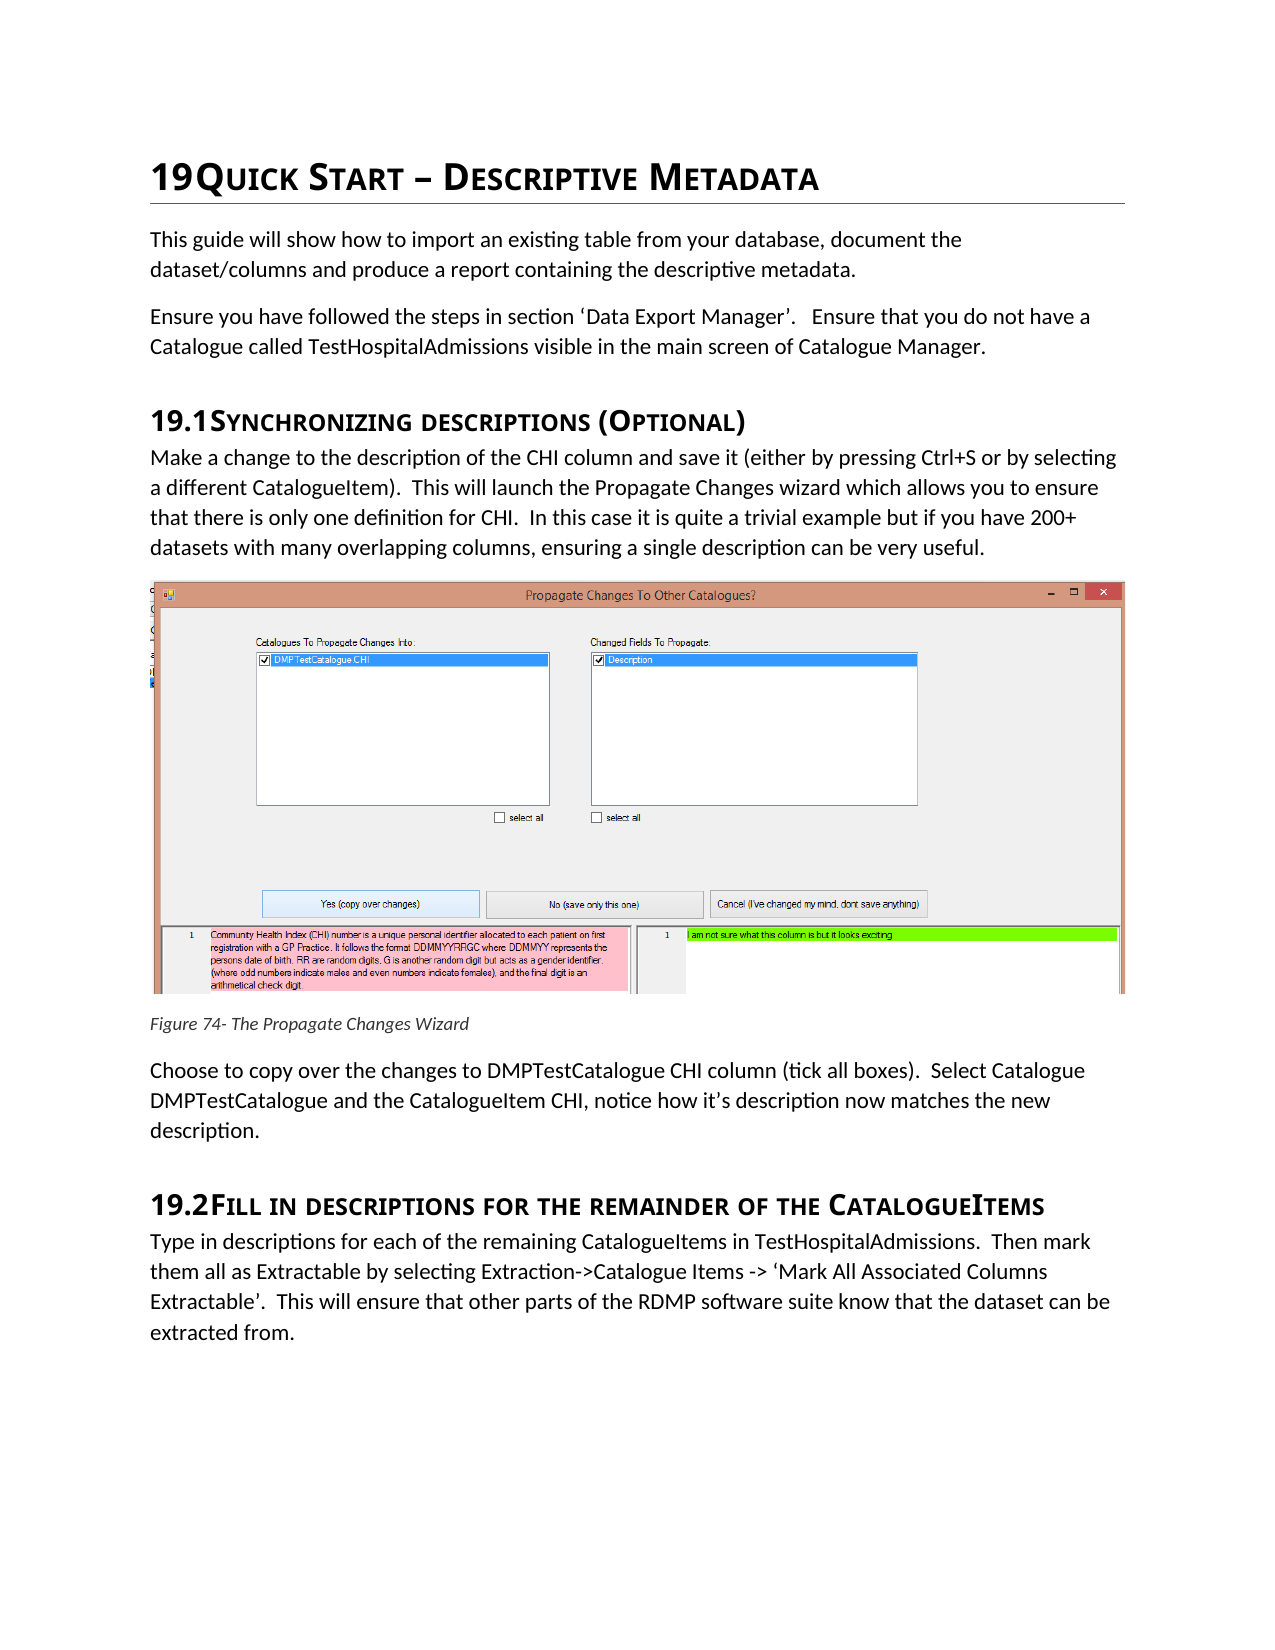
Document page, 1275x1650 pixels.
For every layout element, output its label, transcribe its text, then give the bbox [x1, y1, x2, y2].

text Make a change to the description of the CHI column and save it (either by pressing Ctrl+S or by selecting a different CatalogueItem). This will launch the Propagate Changes wizard which allows you to ensure that there is only one definition for CHI. In this case it is quite a trivial example but if you have 200+ datasets with many overlapping columns, ensuring a single description can be very useful. [150, 443, 1125, 561]
picture [150, 580, 1125, 994]
text Type in descriptions for each of the remaining CatalogueItems in TestHospitalAdmissions. Then mark them all as Extractable by selecting Extraction->Catalogue Items -> ‘Mark All Associated Columns Extractable’. This will ensure that other parts of the RDMP software suite know that the dataset can be extracted from. [150, 1227, 1125, 1346]
text This guide will show how to import an existing table from your database, document the dataset/columns and produce a report containing the descriptive metadata. [150, 225, 1125, 283]
text Choose to copy over the changes to DMPTestCatalogue CHI column (tick all boxes). Select Catalogue DMPTestCatalogue and the CatalogueItem CHI, notice how it’s description now matches the new description. [150, 1056, 1125, 1144]
subtitle Synchronizing descriptions (Optional) [150, 400, 1125, 439]
subtitle Quick Start – Descriptive Metadata [150, 150, 1125, 203]
text Ensure you have followed the steps in section ‘Quick Start - Test Environment Setup’. Ensure that you do not have a Catalogue called TestHospitalAdmissions visible in the main screen of Catalogue Manager. [150, 302, 1125, 360]
text Figure 74- The Propagate Changes Wizard [150, 1012, 1125, 1035]
subtitle Fill in descriptions for the remainder of the CatalogueItems [150, 1184, 1125, 1224]
